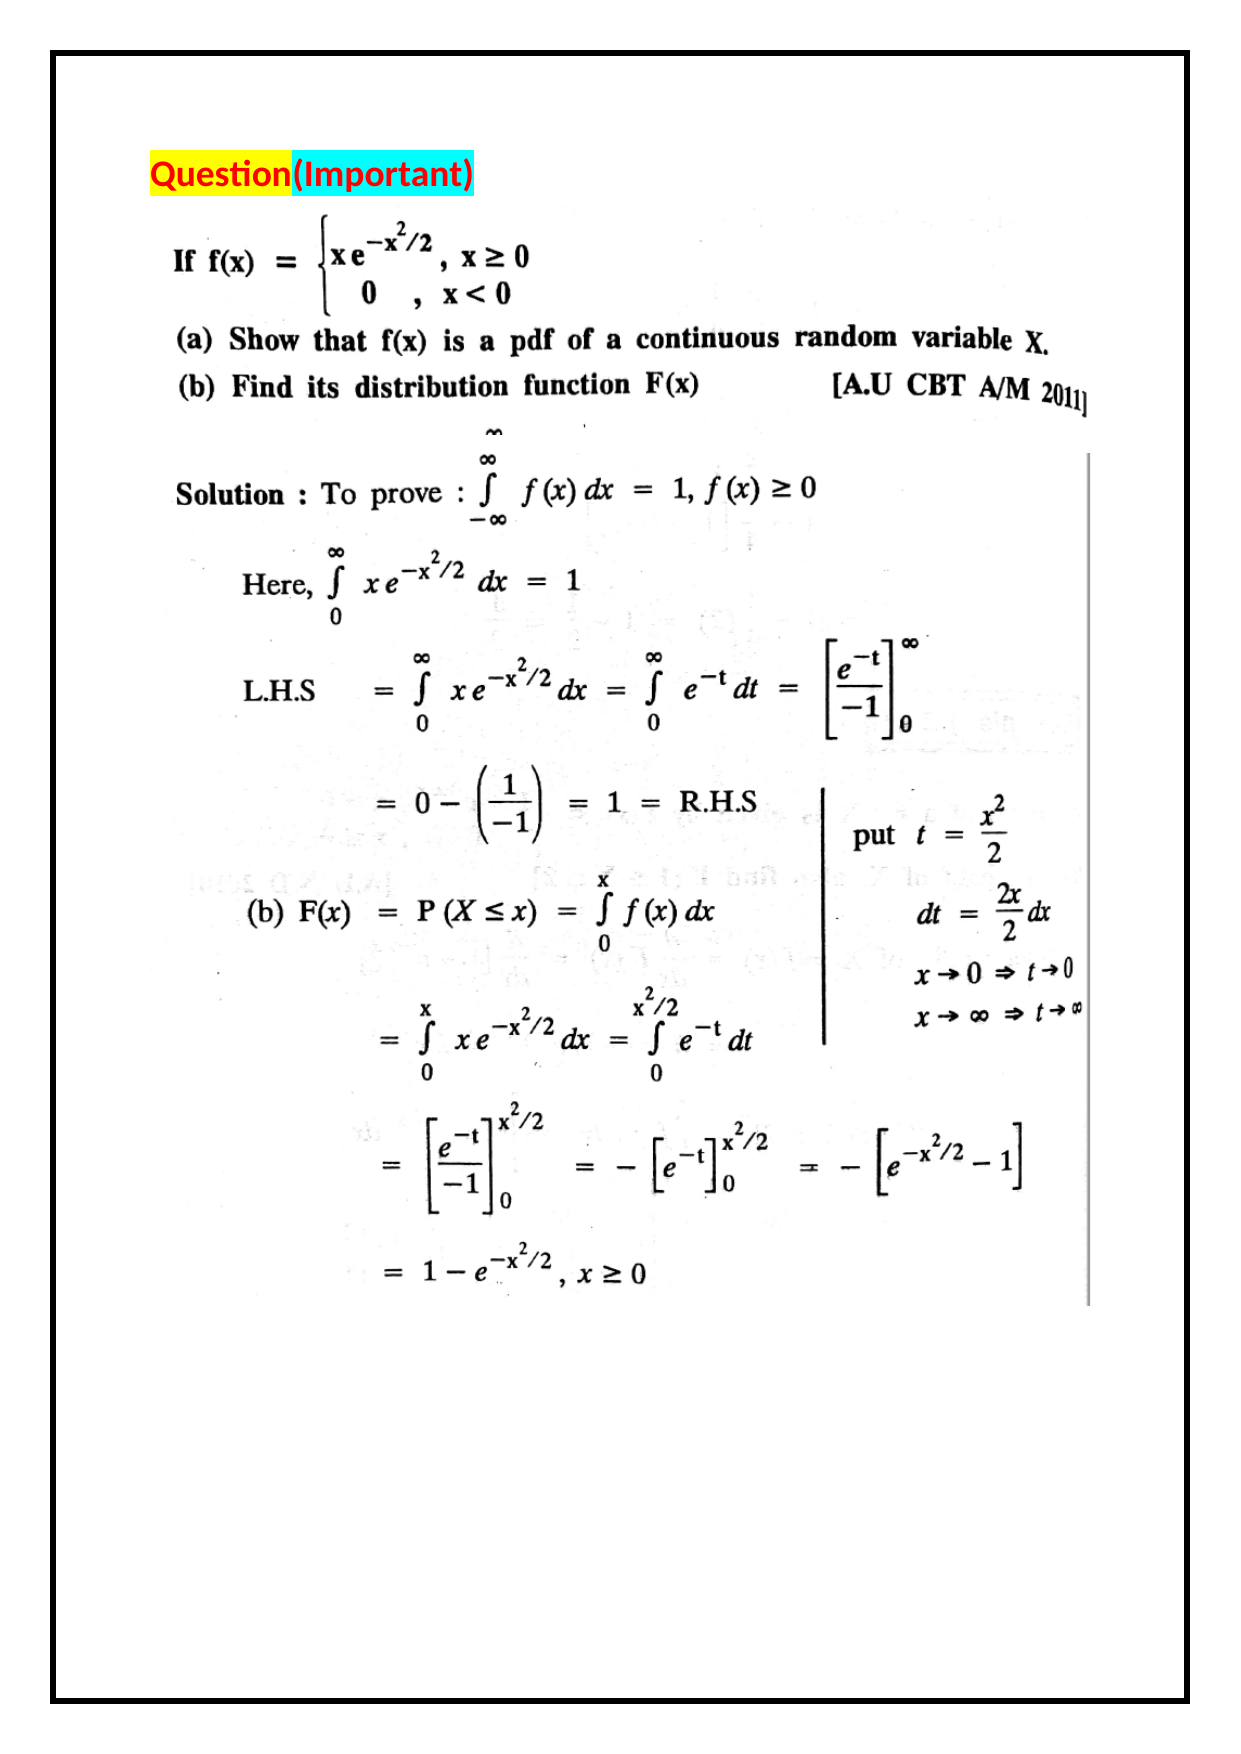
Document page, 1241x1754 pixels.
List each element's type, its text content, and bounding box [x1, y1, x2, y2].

text Question(Important) [150, 150, 1090, 198]
picture [150, 198, 1091, 435]
picture [150, 453, 1091, 1306]
